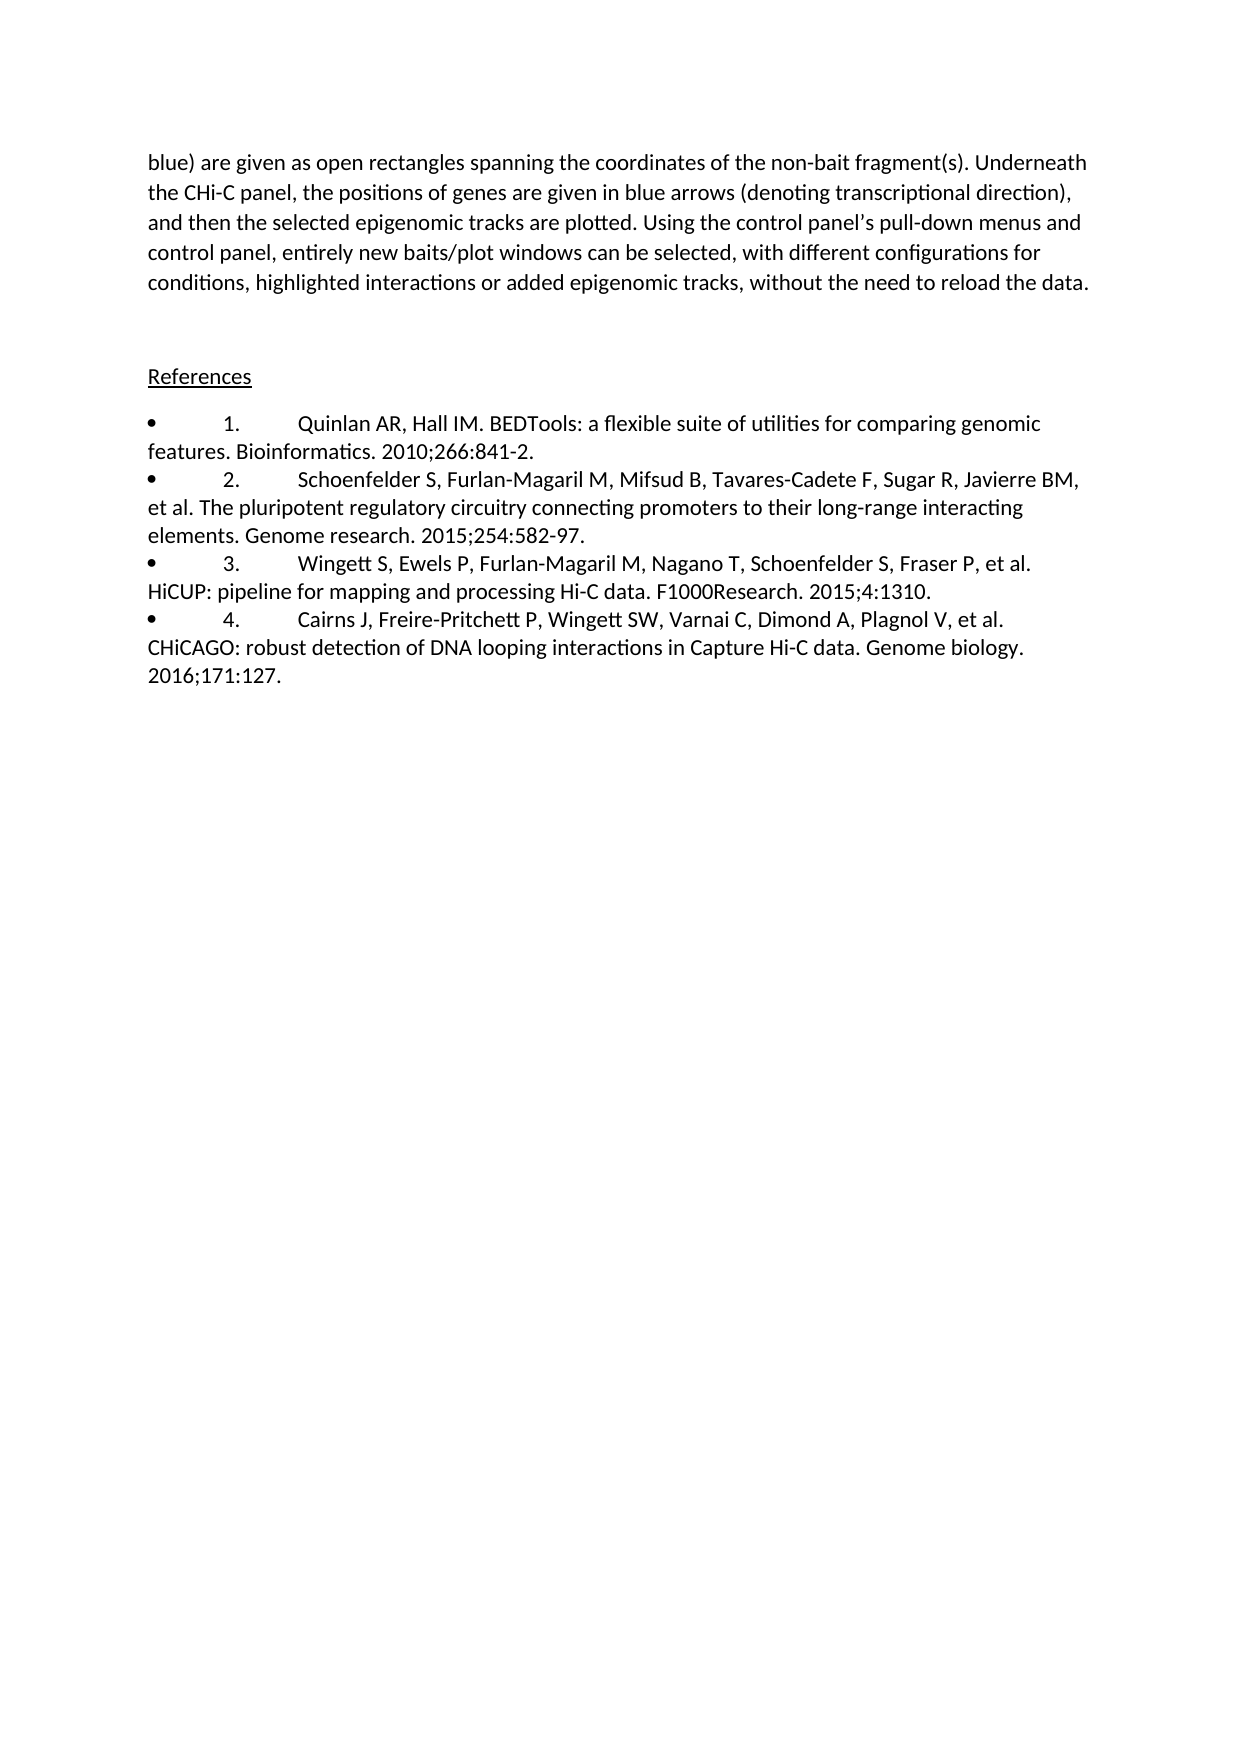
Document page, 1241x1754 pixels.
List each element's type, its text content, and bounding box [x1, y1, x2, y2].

text 1. Quinlan AR, Hall IM. BEDTools: a flexible suite of utilities for comparing genomic features. Bioinformatics. 2010;266:841-2. [148, 409, 1093, 465]
text 2. Schoenfelder S, Furlan-Magaril M, Mifsud B, Tavares-Cadete F, Sugar R, Javierre BM, et al. The pluripotent regulatory circuitry connecting promoters to their long-range interacting elements. Genome research. 2015;254:582-97. [148, 465, 1093, 549]
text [148, 148, 1093, 296]
text 3. Wingett S, Ewels P, Furlan-Magaril M, Nagano T, Schoenfelder S, Fraser P, et al. HiCUP: pipeline for mapping and processing Hi-C data. F1000Research. 2015;4:1310. [148, 549, 1093, 605]
text References [148, 362, 1093, 390]
text 4. Cairns J, Freire-Pritchett P, Wingett SW, Varnai C, Dimond A, Plagnol V, et al. CHiCAGO: robust detection of DNA looping interactions in Capture Hi-C data. Genome biology. 2016;171:127. [148, 605, 1093, 689]
